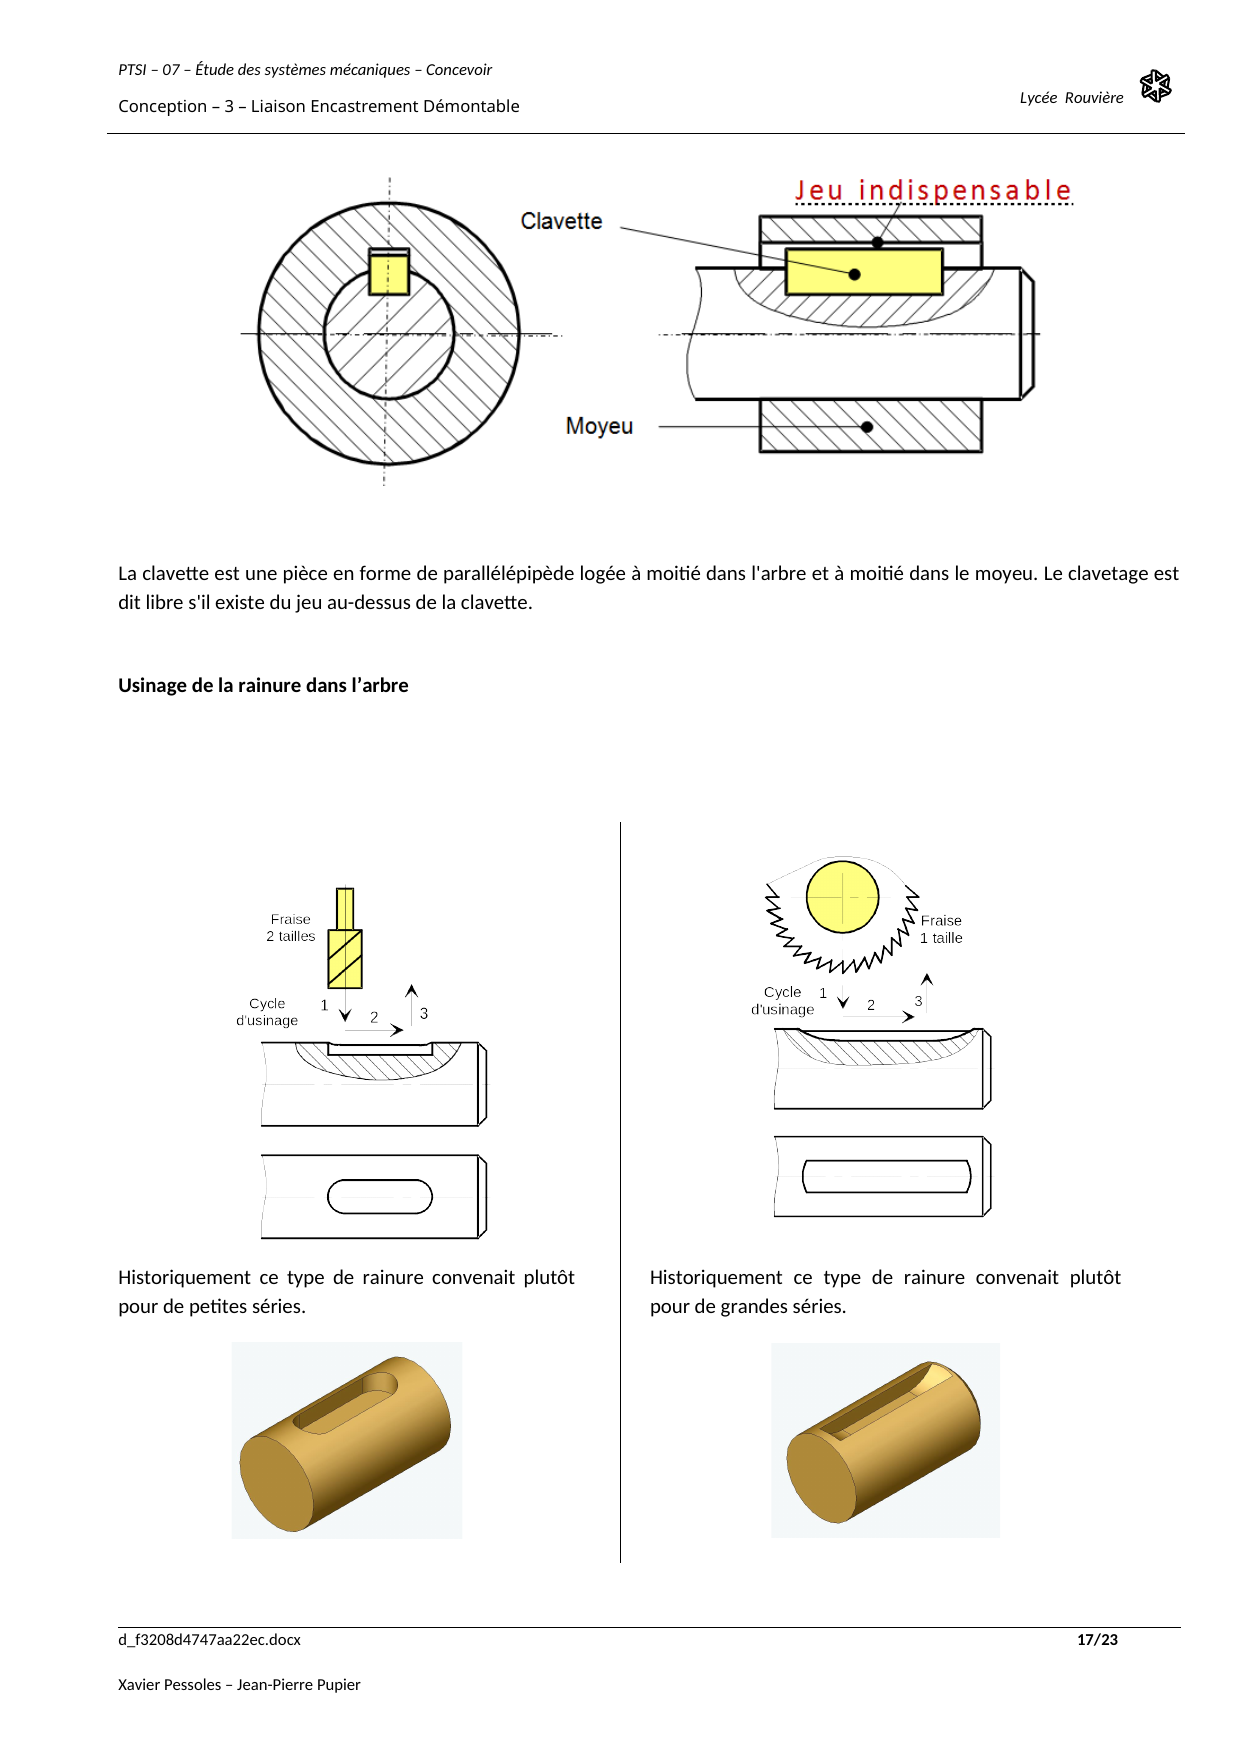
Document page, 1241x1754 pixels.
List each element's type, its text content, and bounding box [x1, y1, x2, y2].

table_header [621, 822, 1129, 1264]
table_cell Historiquement ce type de rainure convenait plutôt pour de grandes séries. [621, 1264, 1129, 1343]
picture [231, 1342, 463, 1539]
picture [771, 1343, 1001, 1538]
text La clavette est une pièce en forme de parallélépipède logée à moitié dans l'arbre et à moitié dans le moyeu. Le clavetage est dit libre s'il existe du jeu au-dessus de la clavette. [118, 560, 1181, 614]
text Usinage de la rainure dans l’arbre [118, 672, 1181, 698]
table_cell [111, 1343, 620, 1563]
table_header [111, 822, 620, 1264]
table_cell [621, 1343, 1129, 1563]
table_cell Historiquement ce type de rainure convenait plutôt pour de petites séries. [111, 1264, 620, 1343]
picture [240, 177, 1074, 486]
